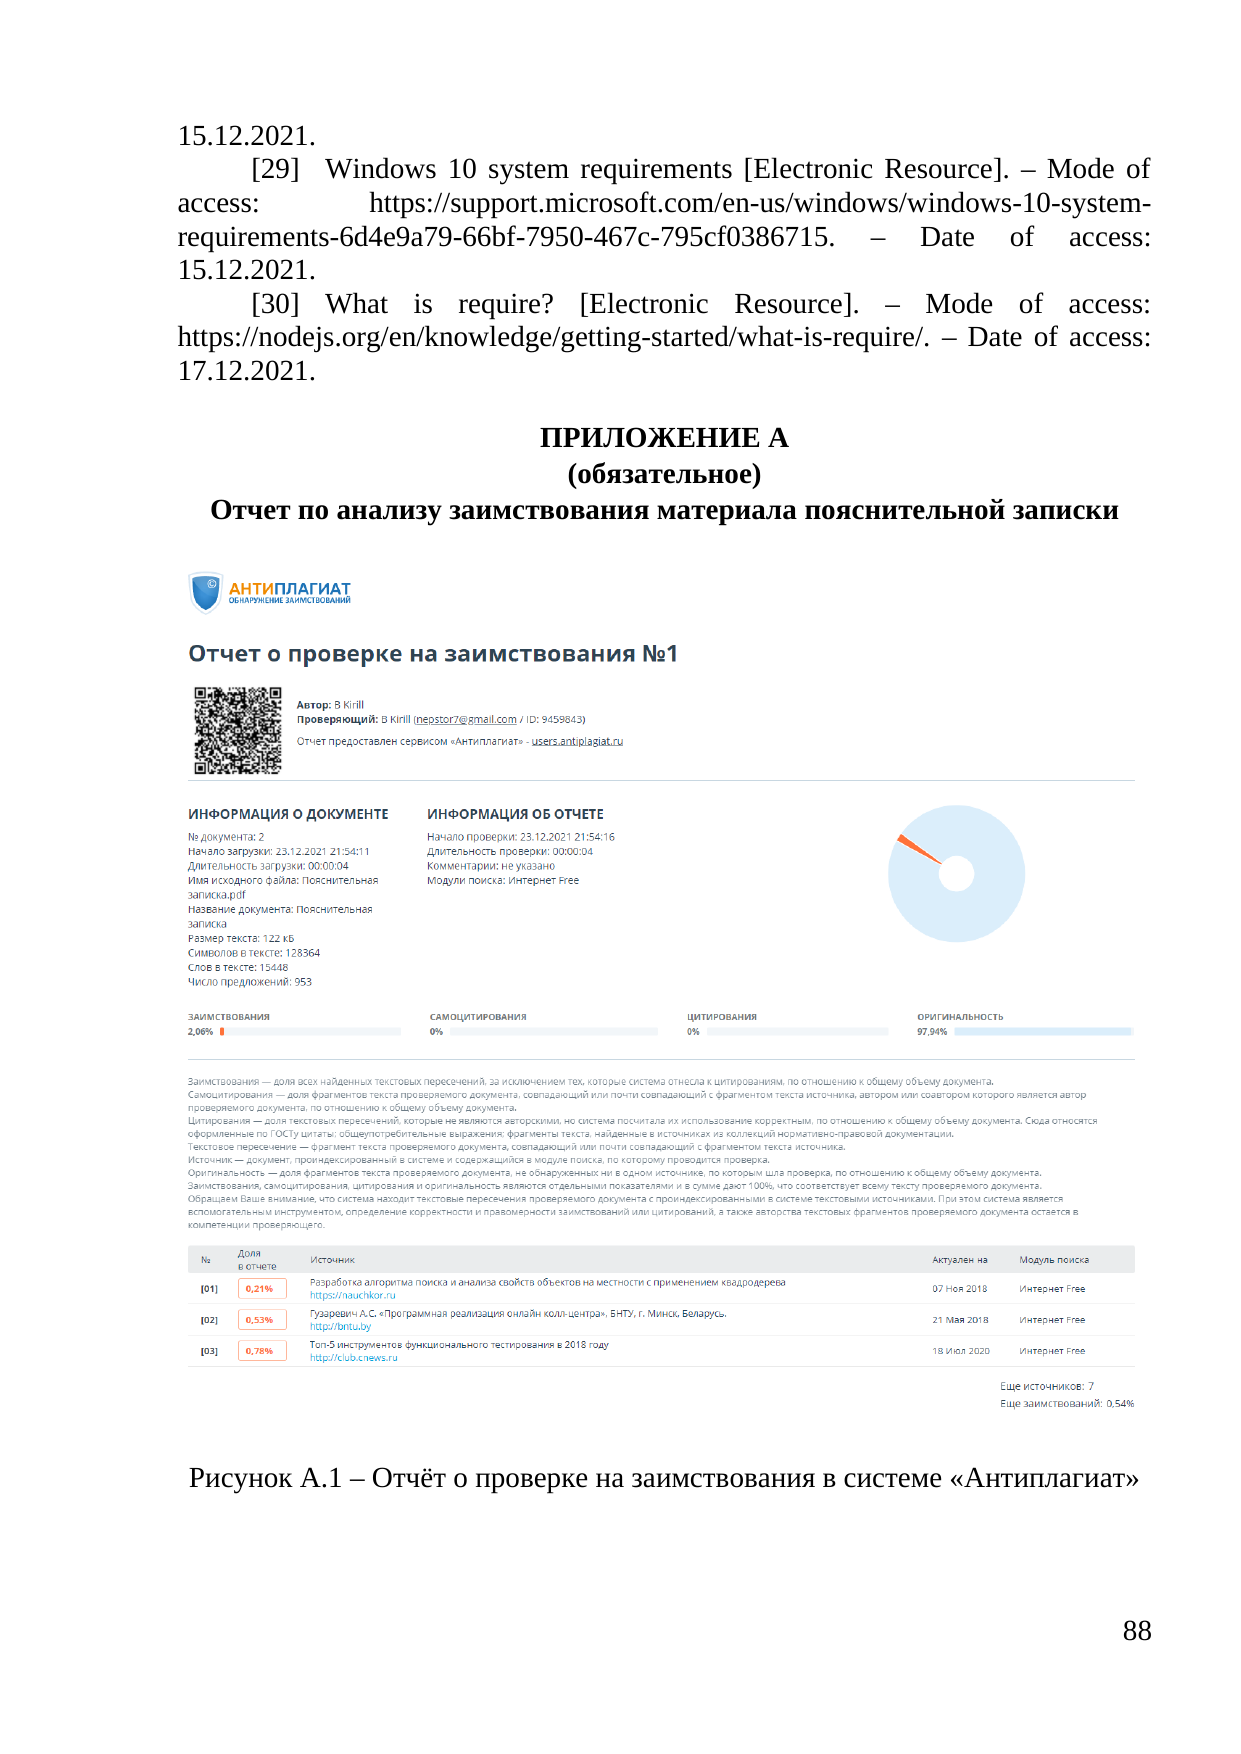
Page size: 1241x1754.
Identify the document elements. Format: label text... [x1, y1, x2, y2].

list What is require? [Electronic Resource]. – Mode of access: https://nodejs.org/en/knowledge/getting-started/what-is-require/. – Date of access: 17.12.2021. [177, 286, 1152, 386]
list Windows 10 system requirements [Electronic Resource]. – Mode of access: https://support.microsoft.com/en-us/windows/windows-10-system-requirements-6d4e9a79-66bf-7950-467c-795cf0386715. – Date of access: 15.12.2021. [177, 152, 1152, 286]
subtitle (обязательное) [177, 456, 1152, 490]
subtitle Отчет по анализу заимствования материала пояснительной записки [177, 492, 1152, 526]
picture [177, 553, 1152, 1433]
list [177, 118, 1152, 152]
subtitle ПРИЛОЖЕНИЕ А [177, 420, 1152, 453]
text Рисунок А.1 – Отчёт о проверке на заимствования в системе «Антиплагиат» [177, 1461, 1152, 1494]
